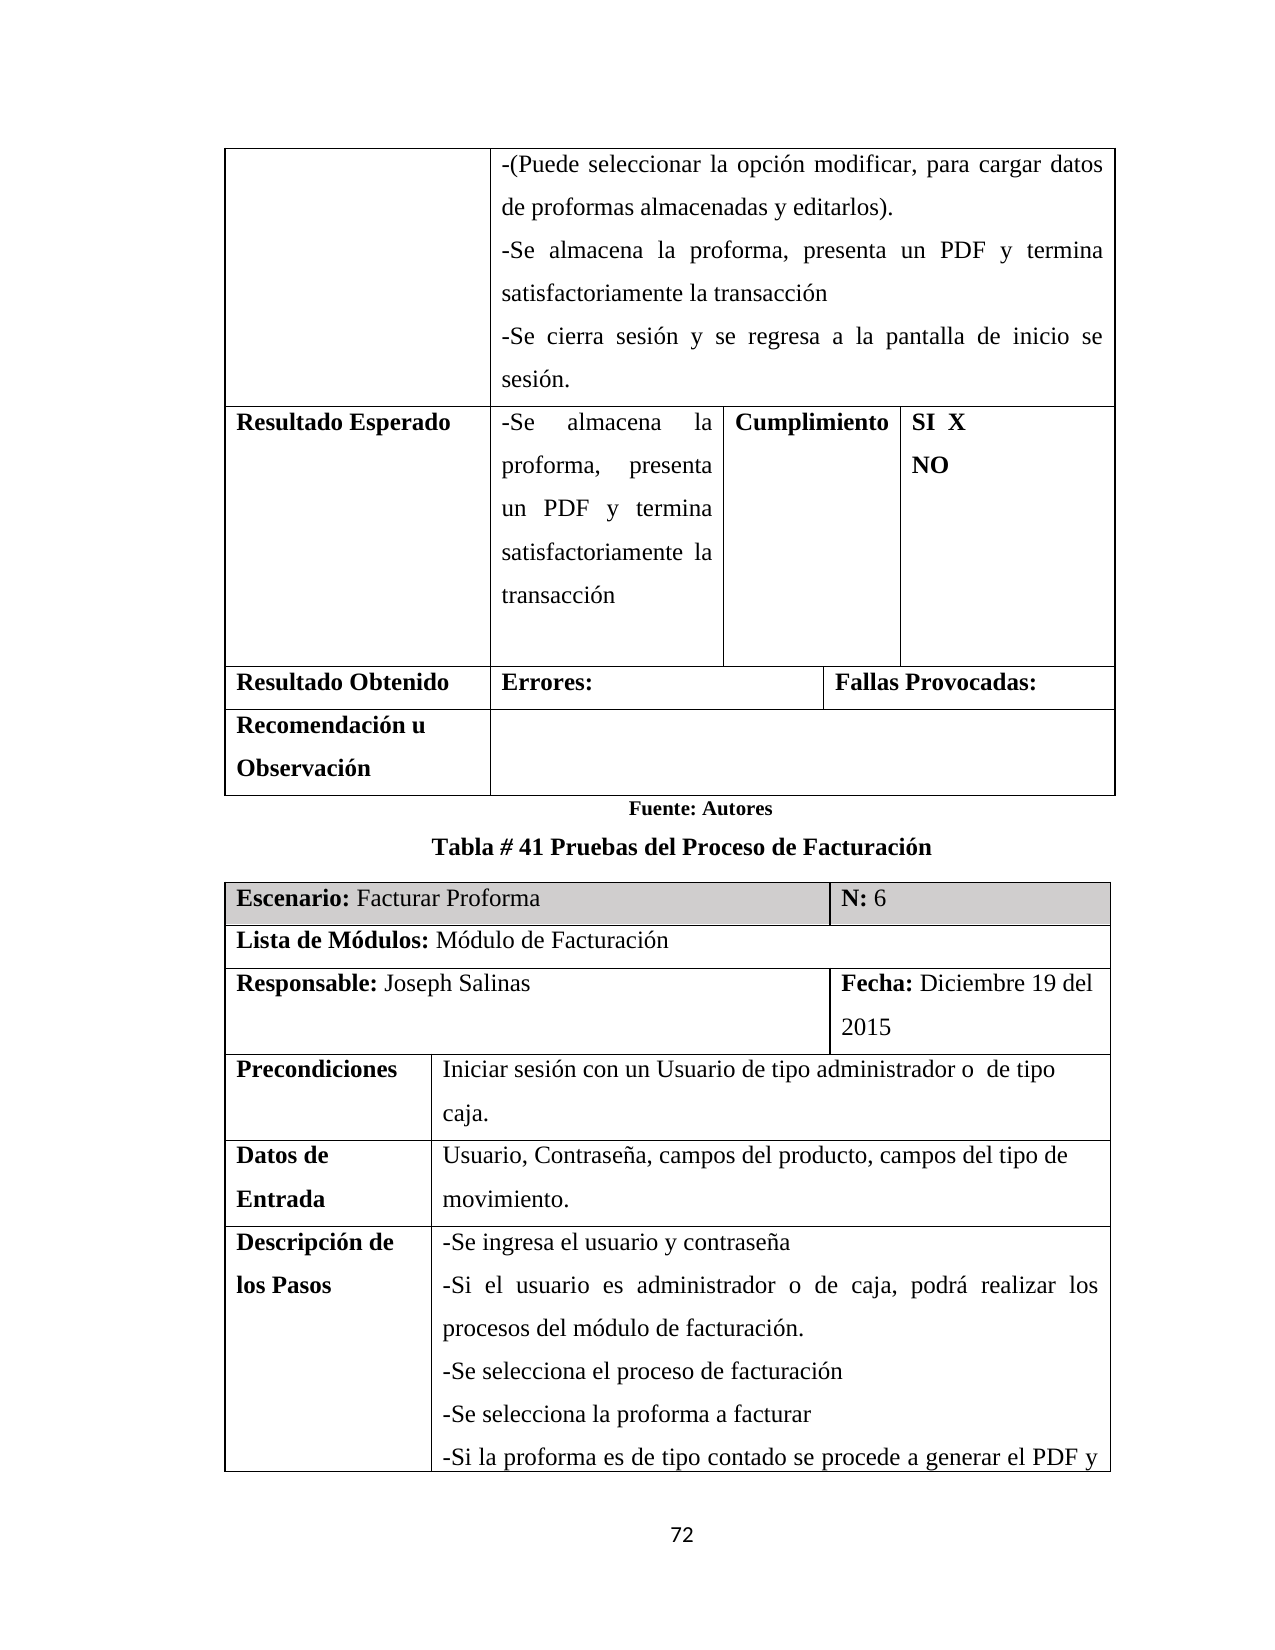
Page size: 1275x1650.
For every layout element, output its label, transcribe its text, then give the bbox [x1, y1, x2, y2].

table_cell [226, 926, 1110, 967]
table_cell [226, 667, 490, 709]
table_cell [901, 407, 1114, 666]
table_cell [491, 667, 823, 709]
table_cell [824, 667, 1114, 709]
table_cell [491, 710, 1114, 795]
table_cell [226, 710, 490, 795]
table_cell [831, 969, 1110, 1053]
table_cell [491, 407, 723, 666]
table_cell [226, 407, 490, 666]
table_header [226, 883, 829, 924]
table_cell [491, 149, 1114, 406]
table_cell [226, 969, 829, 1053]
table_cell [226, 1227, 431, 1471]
text Tabla # 41 Pruebas del Proceso de Facturación [236, 832, 1127, 861]
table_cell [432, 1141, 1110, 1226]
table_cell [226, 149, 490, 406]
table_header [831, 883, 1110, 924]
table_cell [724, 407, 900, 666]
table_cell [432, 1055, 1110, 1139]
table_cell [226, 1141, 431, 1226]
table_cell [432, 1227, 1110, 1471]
text Fuente: Autores [274, 796, 1127, 820]
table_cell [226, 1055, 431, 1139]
